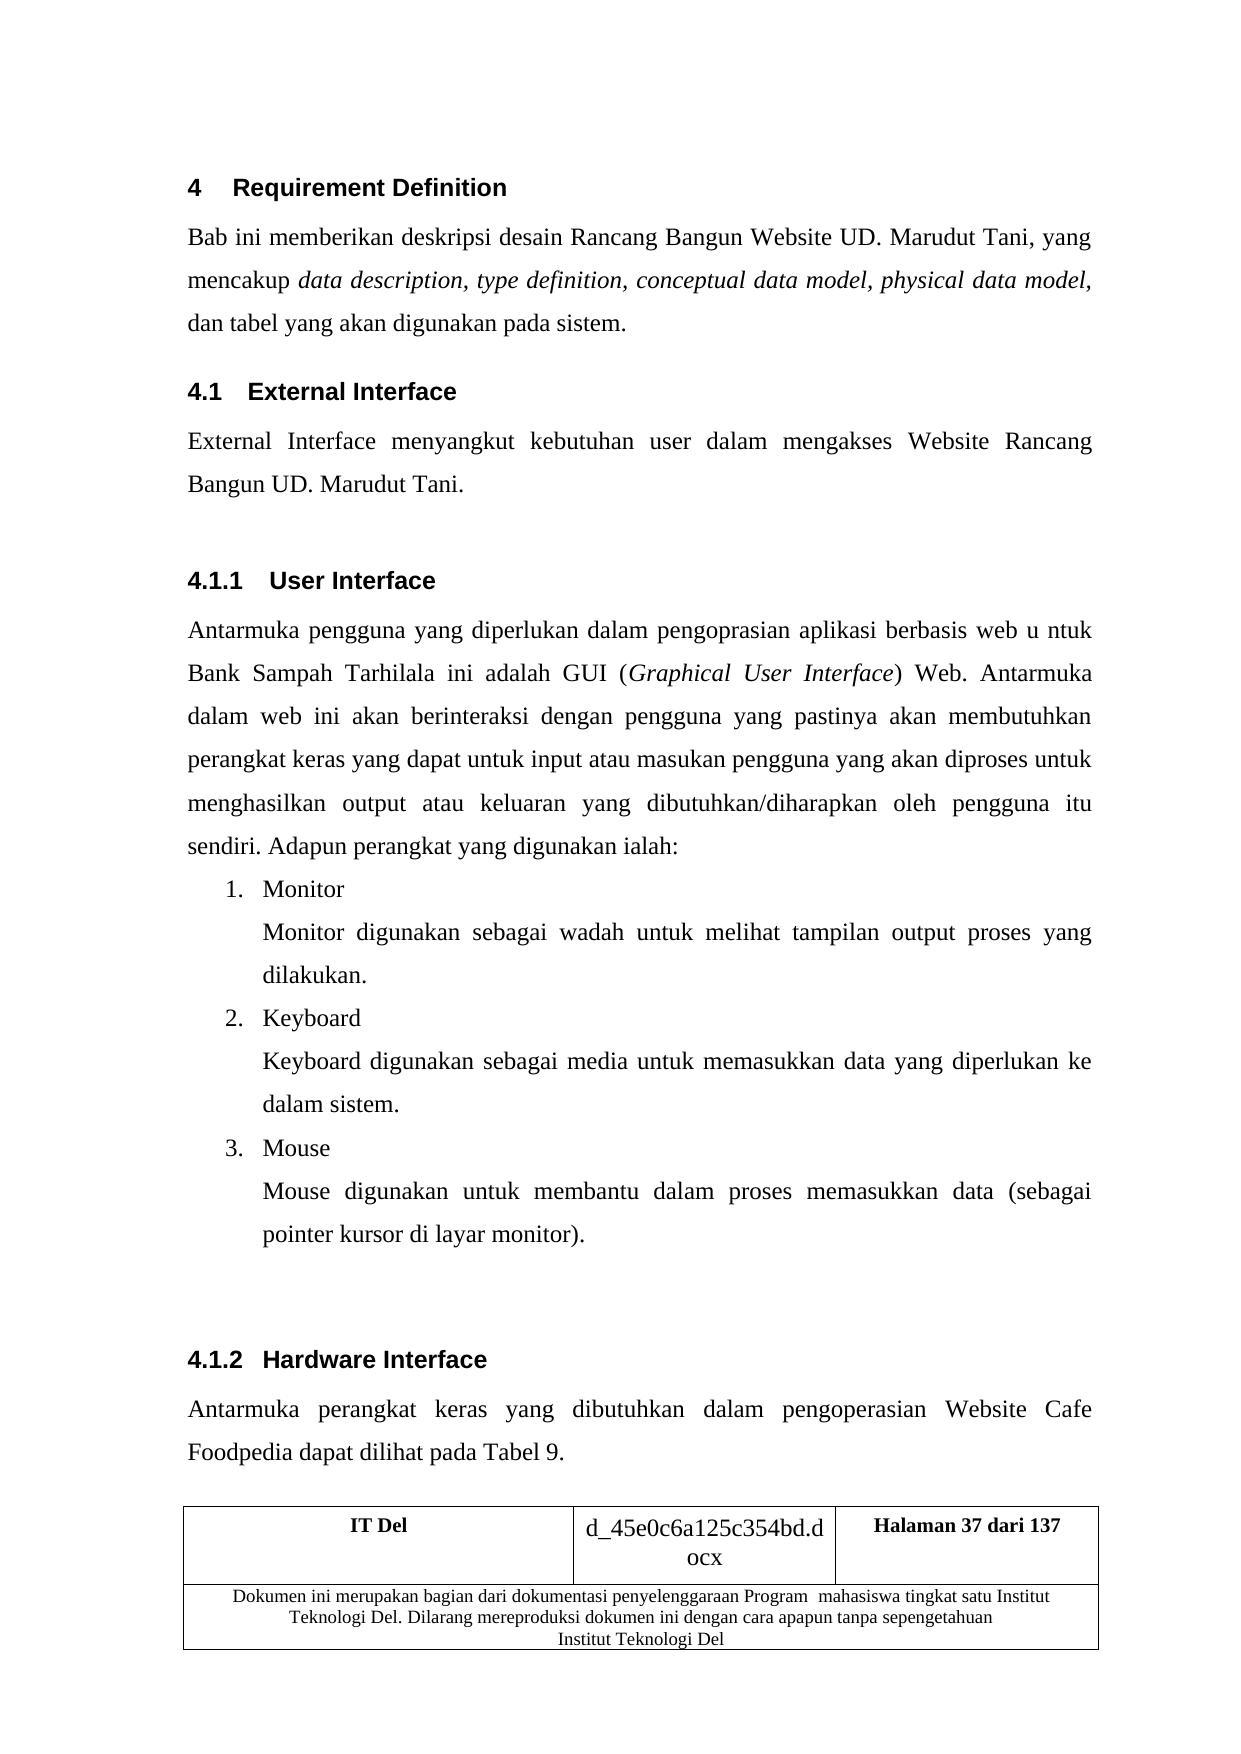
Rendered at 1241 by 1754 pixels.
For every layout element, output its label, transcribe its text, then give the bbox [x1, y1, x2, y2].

text Antarmuka perangkat keras yang dibutuhkan dalam pengoperasian Website Cafe Foodpedia dapat dilihat pada Tabel 9. [187, 1394, 1092, 1466]
list Keyboard [225, 1003, 1092, 1032]
text Antarmuka pengguna yang diperlukan dalam pengoprasian aplikasi berbasis web u ntuk Bank Sampah Tarhilala ini adalah GUI (Graphical User Interface) Web. Antarmuka dalam web ini akan berinteraksi dengan pengguna yang pastinya akan membutuhkan perangkat keras yang dapat untuk input atau masukan pengguna yang akan diproses untuk menghasilkan output atau keluaran yang dibutuhkan/diharapkan oleh pengguna itu sendiri. Adapun perangkat yang digunakan ialah: [187, 615, 1092, 859]
subtitle Requirement Definition [187, 173, 1092, 201]
text Bab ini memberikan deskripsi desain Rancang Bangun Website UD. Marudut Tani, yang mencakup data description, type definition, conceptual data model, physical data model, dan tabel yang akan digunakan pada sistem. [187, 222, 1092, 337]
list Mouse [225, 1133, 1092, 1161]
text External Interface menyangkut kebutuhan user dalam mengakses Website Rancang Bangun UD. Marudut Tani. [187, 426, 1092, 498]
list Monitor [225, 874, 1092, 903]
text Mouse digunakan untuk membantu dalam proses memasukkan data (sebagai pointer kursor di layar monitor). [262, 1176, 1092, 1248]
text Monitor digunakan sebagai wadah untuk melihat tampilan output proses yang dilakukan. [262, 917, 1092, 989]
subtitle Hardware Interface [187, 1344, 1092, 1373]
subtitle External Interface [187, 376, 1092, 405]
text Keyboard digunakan sebagai media untuk memasukkan data yang diperlukan ke dalam sistem. [262, 1046, 1092, 1118]
subtitle User Interface [187, 566, 1092, 594]
